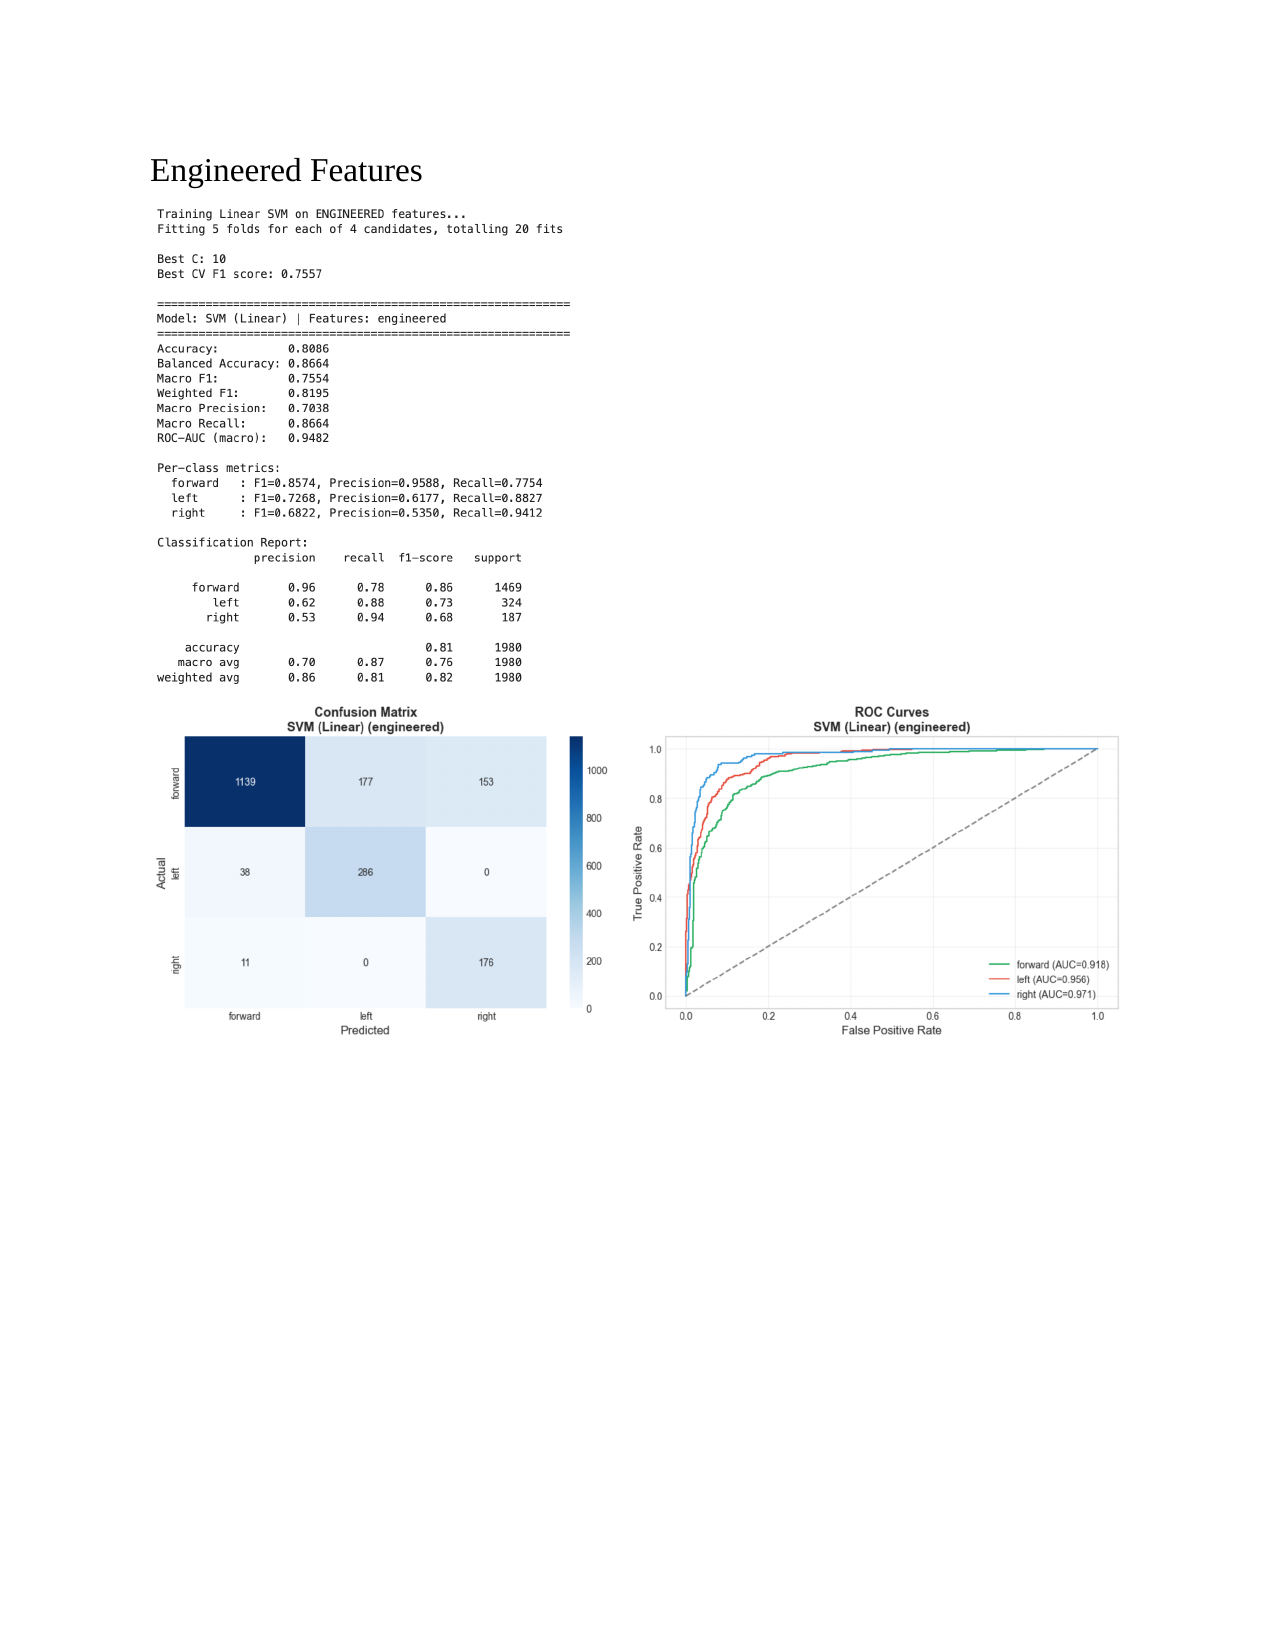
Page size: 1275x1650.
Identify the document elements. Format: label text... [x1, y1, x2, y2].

subtitle Engineered Features [150, 150, 1125, 188]
picture [150, 202, 1125, 1041]
